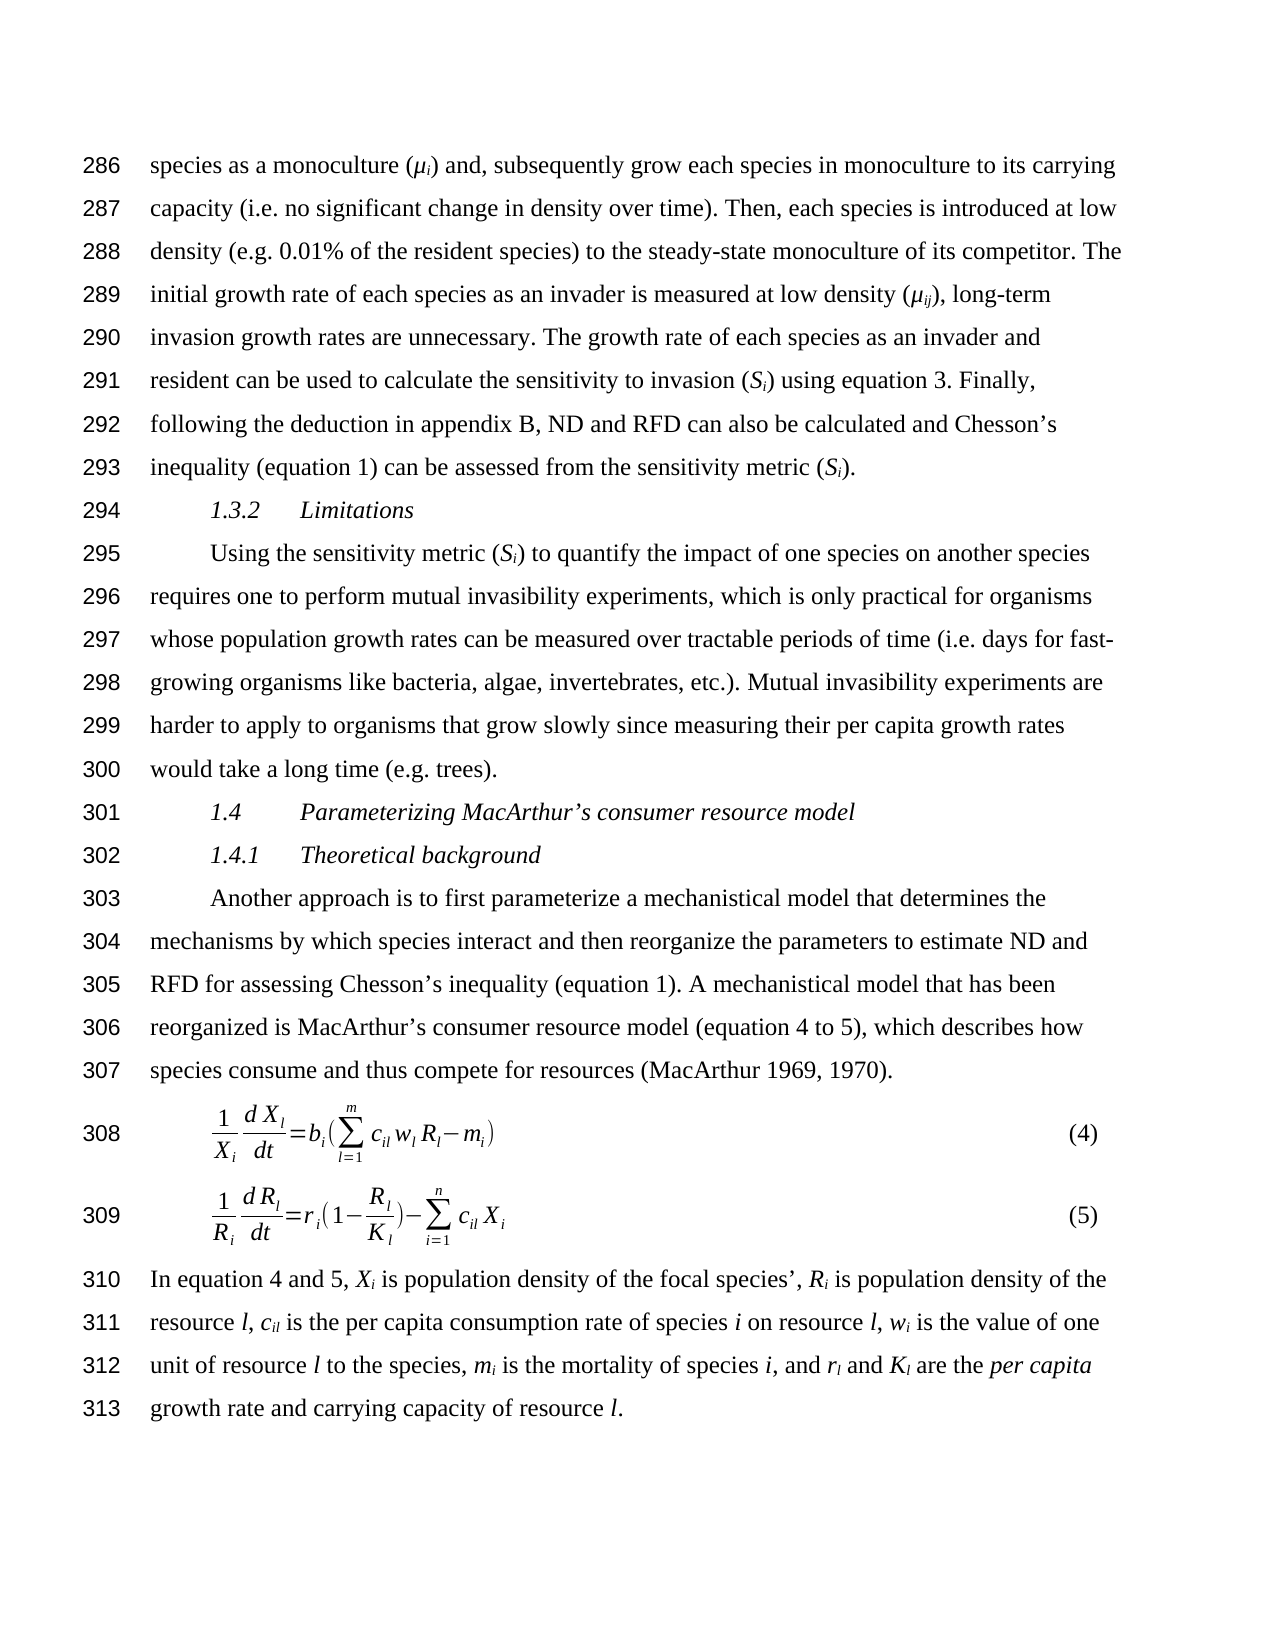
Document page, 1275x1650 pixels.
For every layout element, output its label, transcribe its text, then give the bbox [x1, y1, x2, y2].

text In equation 4 and 5, Xi is population density of the focal species’, Ri is population density of the resource l, cil is the per capita consumption rate of species i on resource l, wi is the value of one unit of resource l to the species, mi is the mortality of species i, and rl and Kl are the per capita growth rate and carrying capacity of resource l. [150, 1264, 1125, 1422]
list Parameterizing MacArthur’s consumer resource model [150, 797, 1125, 826]
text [150, 150, 1125, 481]
text Using the sensitivity metric (Si) to quantify the impact of one species on another species requires one to perform mutual invasibility experiments, which is only practical for organisms whose population growth rates can be measured over tractable periods of time (i.e. days for fast-growing organisms like bacteria, algae, invertebrates, etc.). Mutual invasibility experiments are harder to apply to organisms that grow slowly since measuring their per capita growth rates would take a long time (e.g. trees). [150, 538, 1125, 782]
text (5) [150, 1181, 1125, 1249]
list Theoretical background [150, 840, 1125, 869]
list Limitations [150, 495, 1125, 524]
text Another approach is to first parameterize a mechanistical model that determines the mechanisms by which species interact and then reorganize the parameters to estimate ND and RFD for assessing Chesson’s inequality (equation 1). A mechanistical model that has been reorganized is MacArthur’s consumer resource model (equation 4 to 5), which describes how species consume and thus compete for resources (MacArthur 1969, 1970). [150, 883, 1125, 1084]
text (4) [150, 1099, 1125, 1167]
